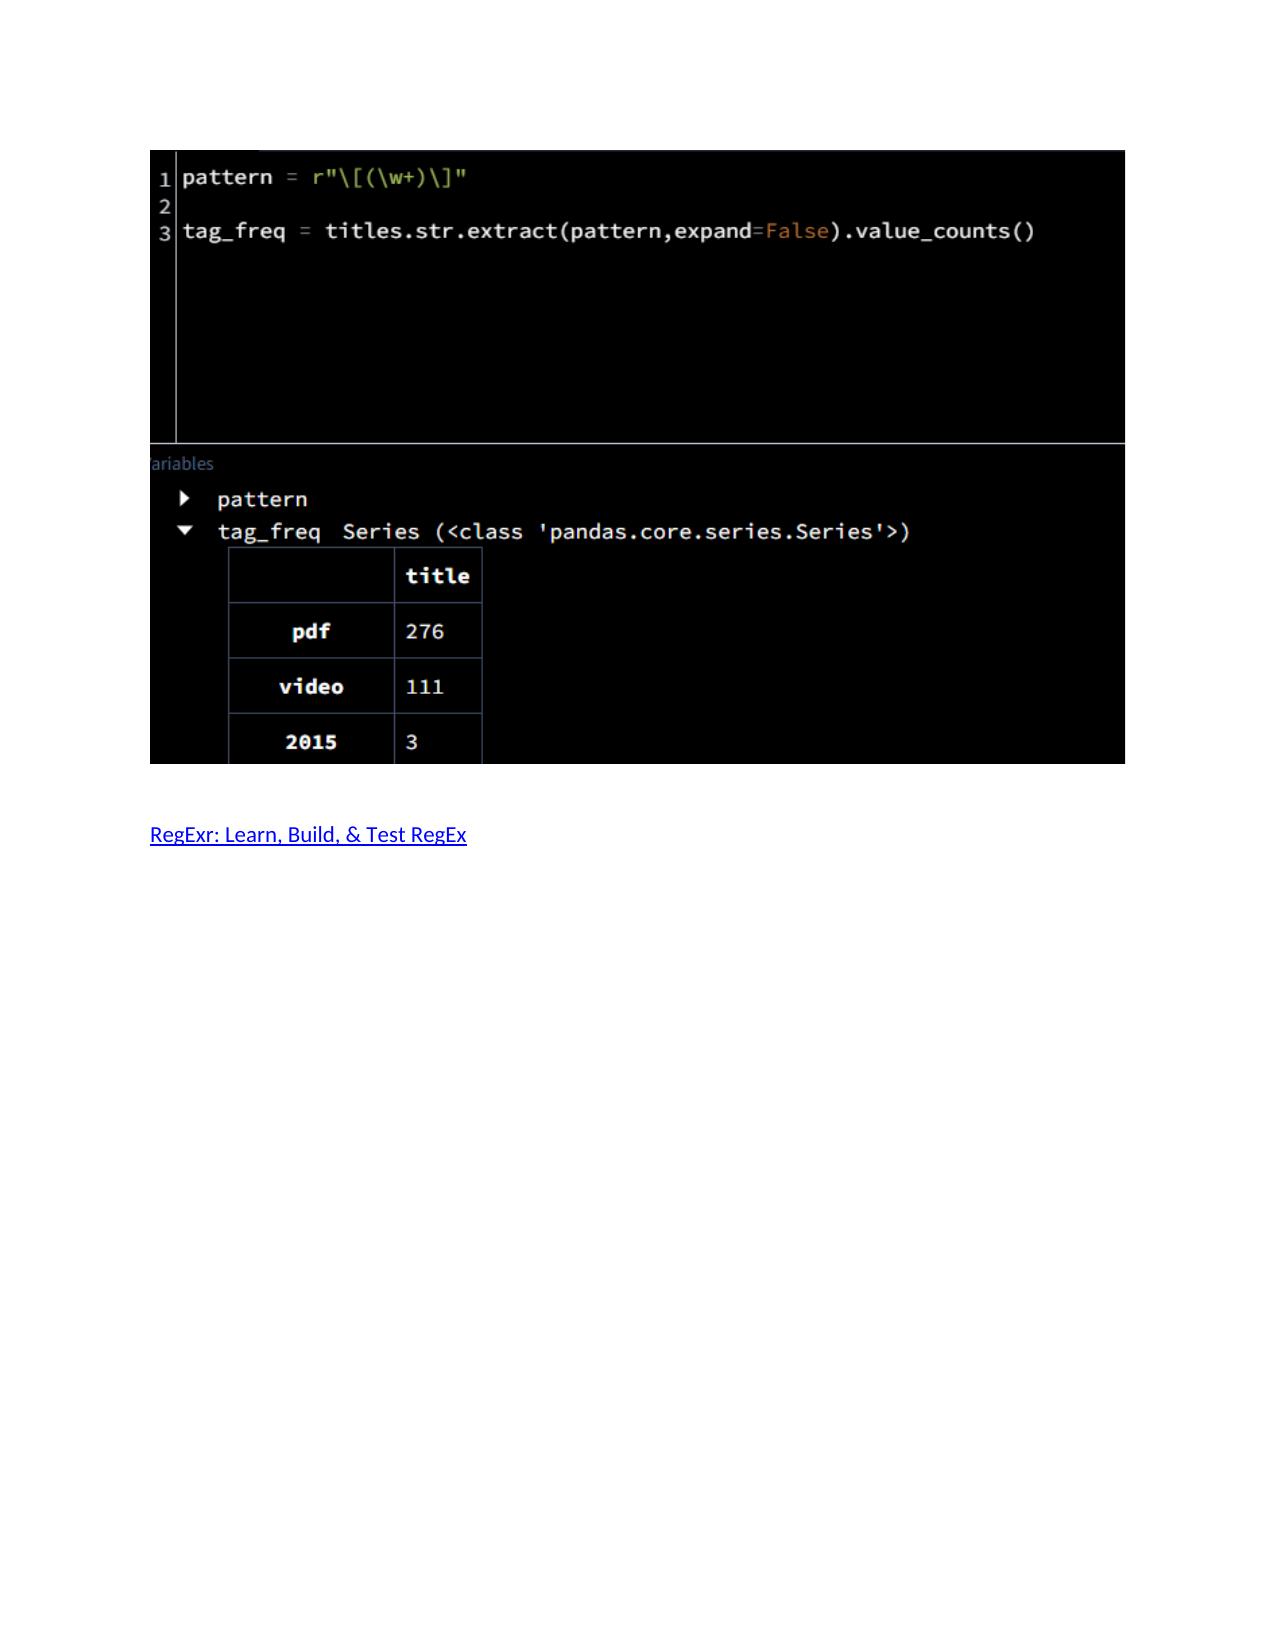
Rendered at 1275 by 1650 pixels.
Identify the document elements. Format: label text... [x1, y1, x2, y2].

text RegExr: Learn, Build, & Test RegEx [150, 820, 1125, 848]
picture [150, 150, 1125, 764]
